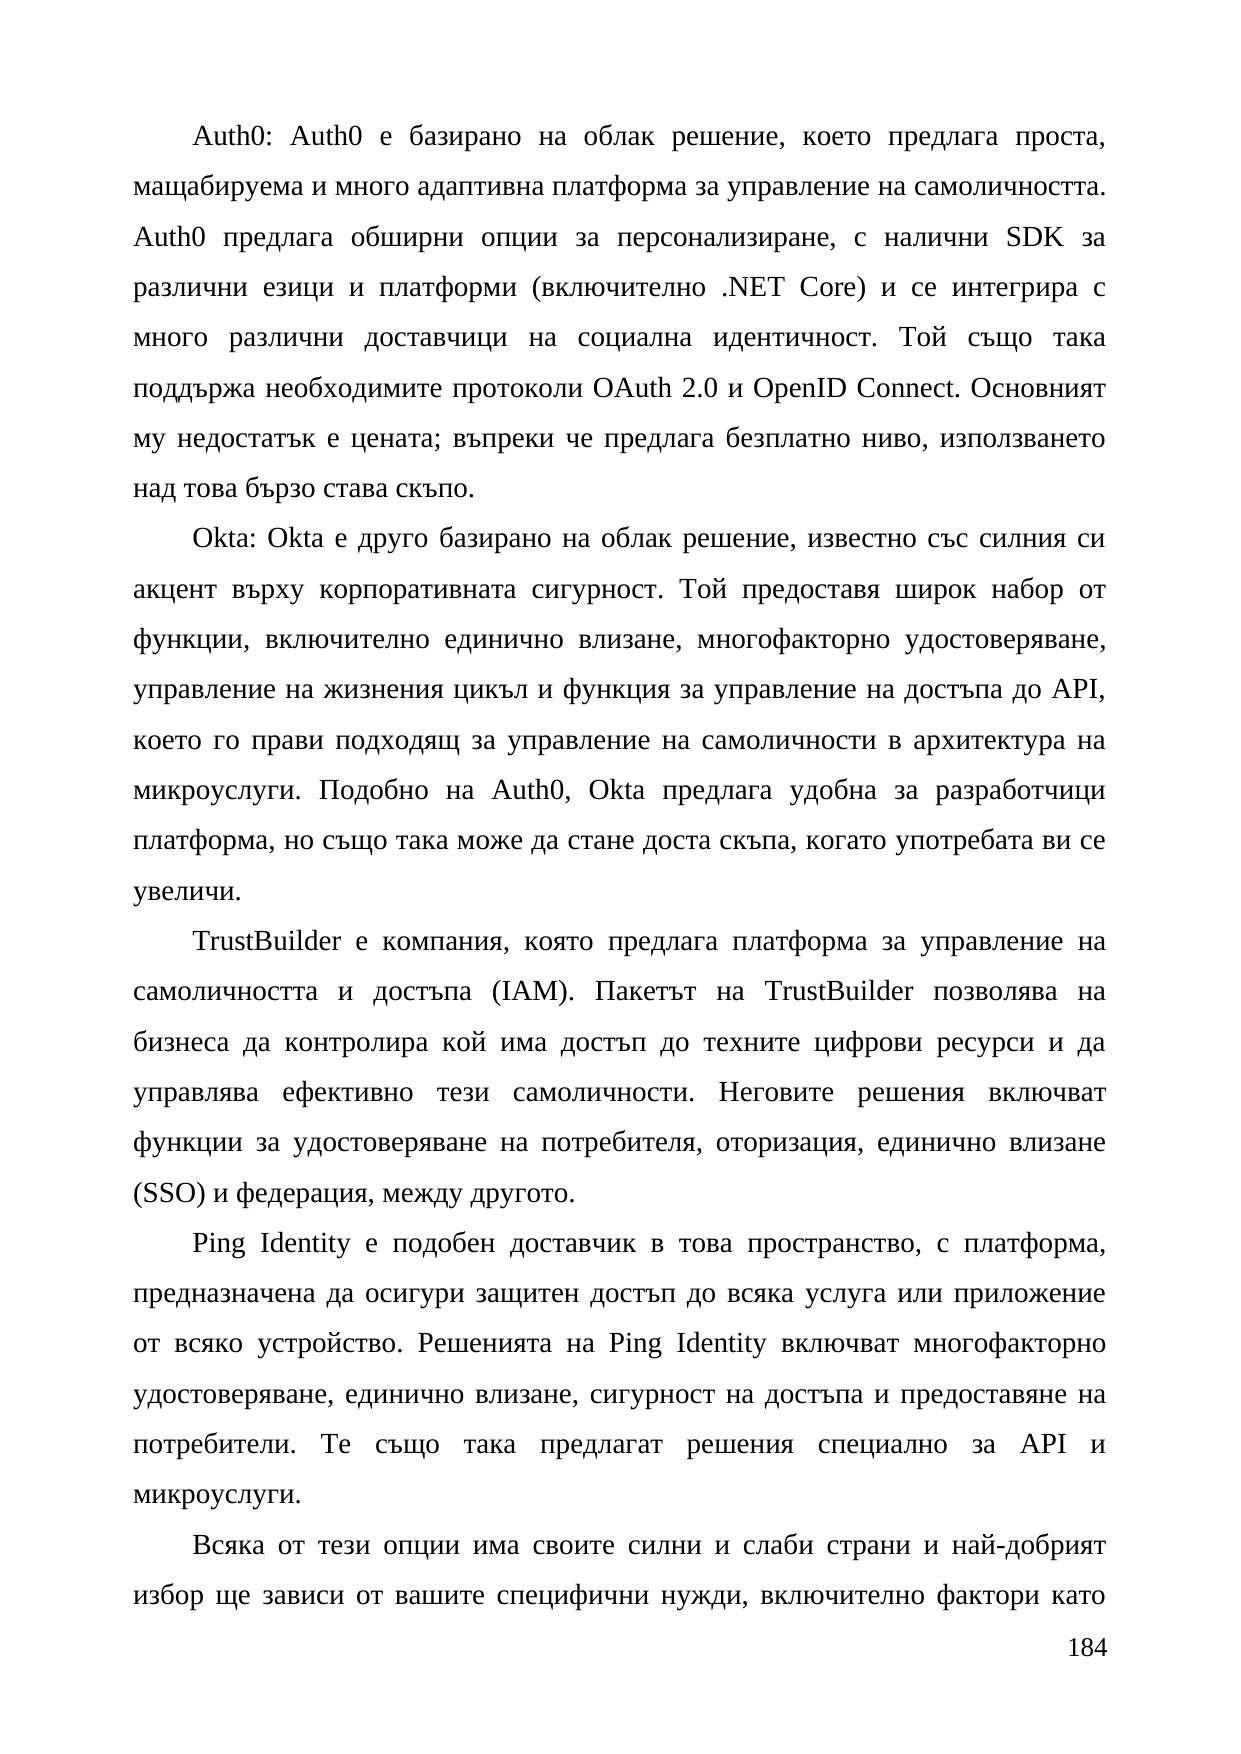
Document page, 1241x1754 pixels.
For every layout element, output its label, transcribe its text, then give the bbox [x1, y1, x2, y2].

text Okta: Okta е друго базирано на облак решение, известно със силния си акцент върху корпоративната сигурност. Той предоставя широк набор от функции, включително единично влизане, многофакторно удостоверяване, управление на жизнения цикъл и функция за управление на достъпа до API, което го прави подходящ за управление на самоличности в архитектура на микроуслуги. Подобно на Auth0, Okta предлага удобна за разработчици платформа, но също така може да стане доста скъпа, когато употребата ви се увеличи. [133, 521, 1107, 906]
text TrustBuilder е компания, която предлага платформа за управление на самоличността и достъпа (IAM). Пакетът на TrustBuilder позволява на бизнеса да контролира кой има достъп до техните цифрови ресурси и да управлява ефективно тези самоличности. Неговите решения включват функции за удостоверяване на потребителя, оторизация, единично влизане (SSO) и федерация, между другото. [133, 923, 1107, 1208]
text Ping Identity е подобен доставчик в това пространство, с платформа, предназначена да осигури защитен достъп до всяка услуга или приложение от всяко устройство. Решенията на Ping Identity включват многофакторно удостоверяване, единично влизане, сигурност на достъпа и предоставяне на потребители. Те също така предлагат решения специално за API и микроуслуги. [133, 1225, 1107, 1510]
text Auth0: Auth0 е базирано на облак решение, което предлага проста, мащабируема и много адаптивна платформа за управление на самоличността. Auth0 предлага обширни опции за персонализиране, с налични SDK за различни езици и платформи (включително .NET Core) и се интегрира с много различни доставчици на социална идентичност. Той също така поддържа необходимите протоколи OAuth 2.0 и OpenID Connect. Основният му недостатък е цената; въпреки че предлага безплатно ниво, използването над това бързо става скъпо. [133, 118, 1107, 504]
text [133, 1527, 1107, 1611]
